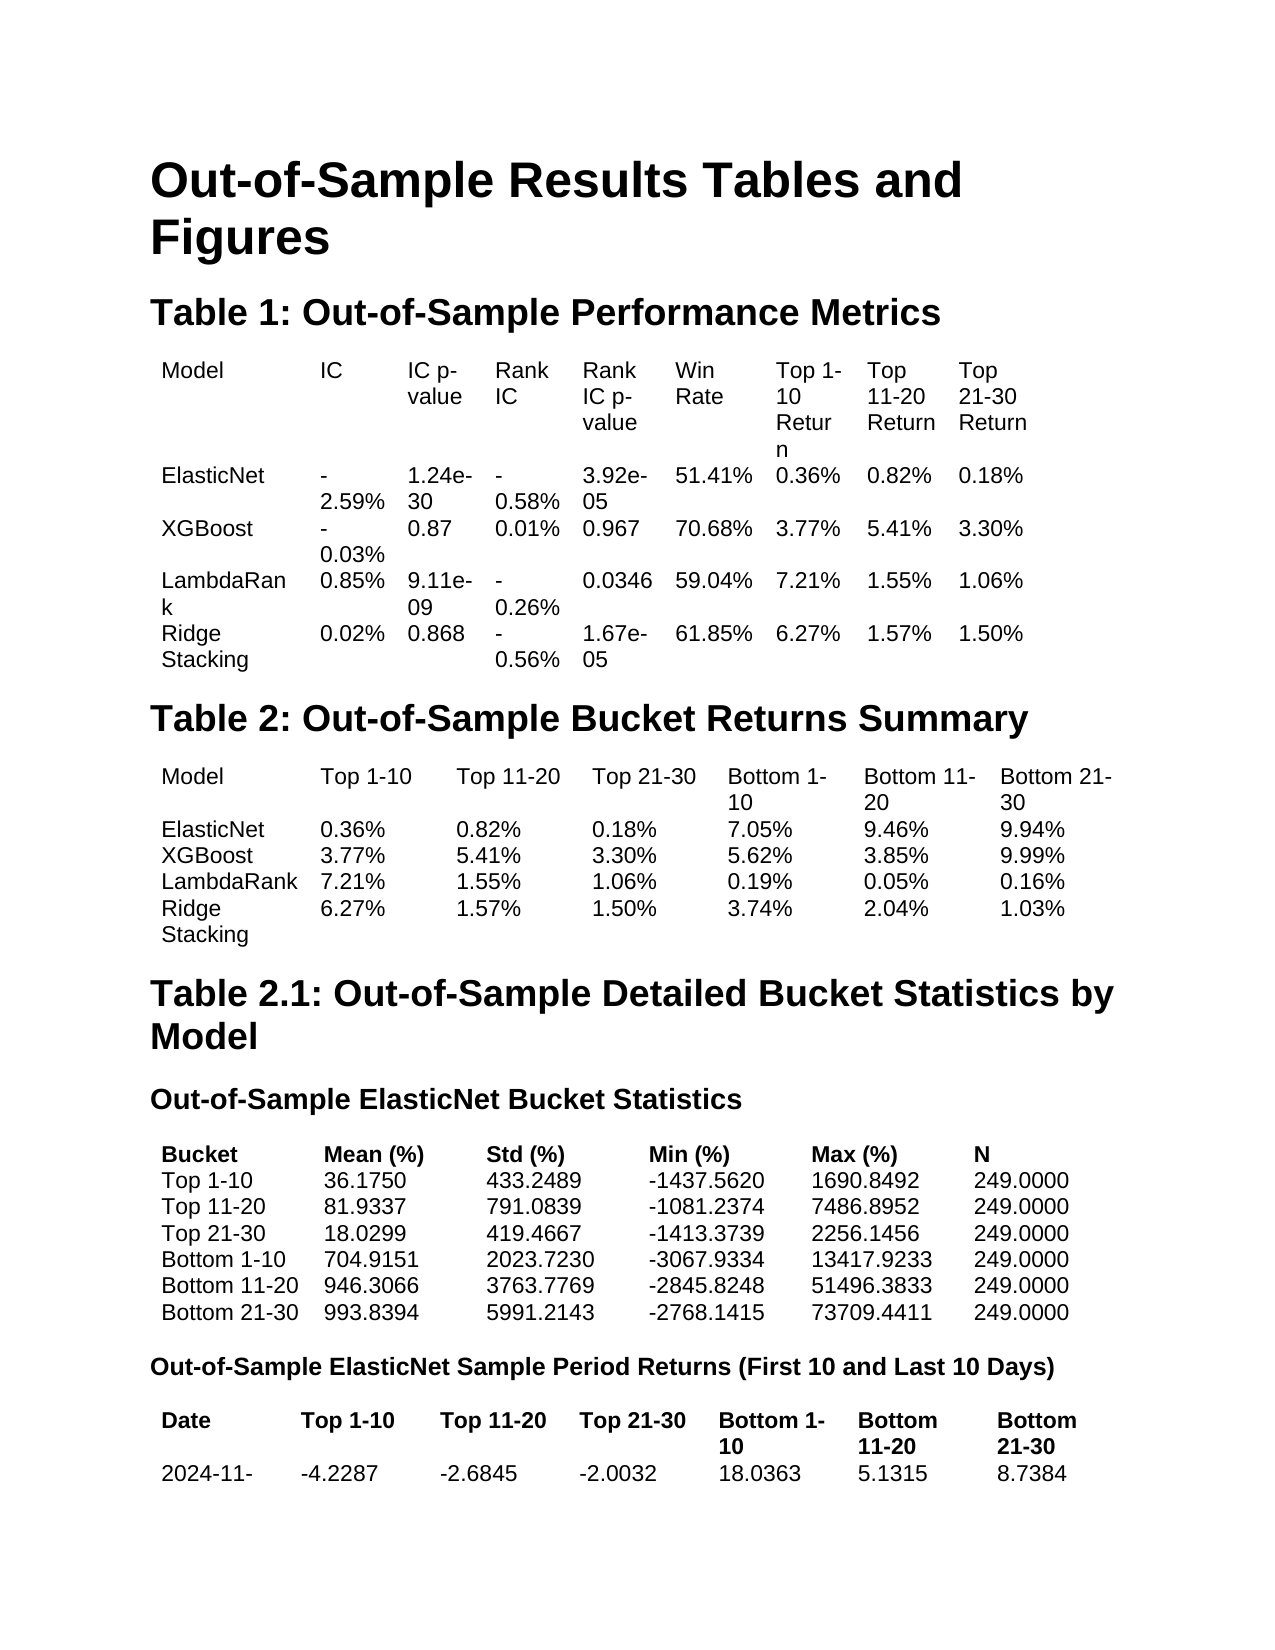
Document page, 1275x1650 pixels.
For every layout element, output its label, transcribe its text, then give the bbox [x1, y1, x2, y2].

table_cell 1.67e-05 [571, 620, 664, 673]
table_cell 6.27% [309, 895, 445, 947]
table_header Top 21-30 Return [947, 357, 1038, 462]
table_cell 5991.2143 [475, 1299, 637, 1325]
table_cell -2845.8248 [638, 1272, 800, 1299]
table_cell 946.3066 [313, 1272, 475, 1299]
table_cell 704.9151 [313, 1246, 475, 1272]
table_cell ElasticNet [150, 816, 309, 842]
table_cell -0.03% [309, 515, 396, 567]
table_cell 0.18% [947, 462, 1038, 515]
table_cell 249.0000 [963, 1246, 1125, 1272]
table_cell LambdaRank [150, 868, 309, 894]
table_cell 0.0346 [571, 568, 664, 620]
table_cell -4.2287 [289, 1460, 428, 1486]
table_header Top 1-10 [309, 763, 445, 816]
table_cell -0.58% [484, 462, 571, 515]
table_cell Bottom 1-10 [150, 1246, 312, 1272]
table_cell 1.50% [581, 895, 716, 947]
table_header Bottom 21-30 [989, 763, 1125, 816]
table_header Top 1-10 [289, 1407, 428, 1459]
table_header Top 11-20 Return [856, 357, 947, 462]
table_header Top 1-10 Return [764, 357, 856, 462]
table_cell 5.62% [716, 842, 852, 868]
table_header Top 21-30 [581, 763, 716, 816]
table_cell 8.7384 [986, 1460, 1125, 1486]
subtitle Out-of-Sample ElasticNet Sample Period Returns (First 10 and Last 10 Days) [150, 1352, 1125, 1380]
table_cell 0.01% [484, 515, 571, 567]
table_cell 3.74% [716, 895, 852, 947]
table_cell -2768.1415 [638, 1299, 800, 1325]
table_cell 419.4667 [475, 1220, 637, 1246]
table_cell 13417.9233 [800, 1246, 962, 1272]
table_cell 7.05% [716, 816, 852, 842]
table_cell 2256.1456 [800, 1220, 962, 1246]
table_cell 0.85% [309, 568, 396, 620]
table_cell 1.03% [989, 895, 1125, 947]
table_header Min (%) [638, 1141, 800, 1167]
table_cell 1.55% [445, 868, 581, 894]
table_cell 433.2489 [475, 1167, 637, 1193]
table_header Top 11-20 [429, 1407, 568, 1459]
table_cell 7486.8952 [800, 1193, 962, 1219]
table_cell -0.56% [484, 620, 571, 673]
table_cell 0.02% [309, 620, 396, 673]
subtitle Table 2: Out-of-Sample Bucket Returns Summary [150, 696, 1125, 739]
table_cell 1.24e-30 [396, 462, 484, 515]
table_cell XGBoost [150, 515, 309, 567]
table_cell 2024-11-08 [150, 1460, 289, 1486]
table_cell 5.41% [856, 515, 947, 567]
subtitle Out-of-Sample Results Tables and Figures [150, 150, 1125, 265]
table_cell -0.26% [484, 568, 571, 620]
table_header Std (%) [475, 1141, 637, 1167]
table_header Model [150, 357, 309, 462]
table_cell 0.82% [445, 816, 581, 842]
table_cell 3.30% [947, 515, 1038, 567]
table_cell 3.85% [853, 842, 989, 868]
table_cell Bottom 21-30 [150, 1299, 312, 1325]
table_cell 51496.3833 [800, 1272, 962, 1299]
table_cell 0.05% [853, 868, 989, 894]
table_cell 0.18% [581, 816, 716, 842]
table_cell ElasticNet [150, 462, 309, 515]
table_header Model [150, 763, 309, 816]
table_cell 3763.7769 [475, 1272, 637, 1299]
table_cell -2.59% [309, 462, 396, 515]
table_cell 73709.4411 [800, 1299, 962, 1325]
table_cell 1.57% [856, 620, 947, 673]
table_cell 6.27% [764, 620, 856, 673]
table_cell 0.87 [396, 515, 484, 567]
table_cell 70.68% [664, 515, 764, 567]
table_header IC p-value [396, 357, 484, 462]
table_header Bottom 1-10 [716, 763, 852, 816]
table_cell 1.06% [581, 868, 716, 894]
subtitle Table 1: Out-of-Sample Performance Metrics [150, 290, 1125, 333]
table_header Mean (%) [313, 1141, 475, 1167]
table_cell 9.94% [989, 816, 1125, 842]
table_cell 51.41% [664, 462, 764, 515]
table_cell 249.0000 [963, 1193, 1125, 1219]
table_header IC [309, 357, 396, 462]
table_cell 0.16% [989, 868, 1125, 894]
table_cell 59.04% [664, 568, 764, 620]
table_header Rank IC p-value [571, 357, 664, 462]
table_cell LambdaRank [150, 568, 309, 620]
table_cell 9.46% [853, 816, 989, 842]
table_cell 791.0839 [475, 1193, 637, 1219]
table_cell 3.30% [581, 842, 716, 868]
table_header Top 21-30 [568, 1407, 707, 1459]
table_cell XGBoost [150, 842, 309, 868]
table_cell 3.77% [764, 515, 856, 567]
table_cell 249.0000 [963, 1167, 1125, 1193]
table_cell 0.967 [571, 515, 664, 567]
table_cell 249.0000 [963, 1299, 1125, 1325]
table_cell 36.1750 [313, 1167, 475, 1193]
table_header Bottom 1-10 [707, 1407, 846, 1459]
table_cell Top 11-20 [150, 1193, 312, 1219]
table_cell 0.868 [396, 620, 484, 673]
table_cell 9.11e-09 [396, 568, 484, 620]
table_cell Top 21-30 [150, 1220, 312, 1246]
table_cell -3067.9334 [638, 1246, 800, 1272]
table_header N [963, 1141, 1125, 1167]
table_cell Top 1-10 [150, 1167, 312, 1193]
table_cell Ridge Stacking [150, 620, 309, 673]
table_cell 993.8394 [313, 1299, 475, 1325]
subtitle Out-of-Sample ElasticNet Bucket Statistics [150, 1082, 1125, 1116]
table_cell 0.19% [716, 868, 852, 894]
table_cell 5.41% [445, 842, 581, 868]
table_cell 0.82% [856, 462, 947, 515]
table_cell 61.85% [664, 620, 764, 673]
table_cell 1.55% [856, 568, 947, 620]
table_cell 18.0299 [313, 1220, 475, 1246]
table_header Max (%) [800, 1141, 962, 1167]
table_header Bottom 11-20 [846, 1407, 986, 1459]
table_cell 2.04% [853, 895, 989, 947]
table_header Bottom 11-20 [853, 763, 989, 816]
table_cell -1081.2374 [638, 1193, 800, 1219]
table_cell Ridge Stacking [150, 895, 309, 947]
table_cell 1690.8492 [800, 1167, 962, 1193]
table_header Rank IC [484, 357, 571, 462]
table_header Date [150, 1407, 289, 1459]
table_header Bottom 21-30 [986, 1407, 1125, 1459]
table_cell Bottom 11-20 [150, 1272, 312, 1299]
table_cell 249.0000 [963, 1220, 1125, 1246]
table_cell -2.6845 [429, 1460, 568, 1486]
subtitle Table 2.1: Out-of-Sample Detailed Bucket Statistics by Model [150, 971, 1125, 1057]
table_cell -2.0032 [568, 1460, 707, 1486]
table_cell 3.92e-05 [571, 462, 664, 515]
table_cell 5.1315 [846, 1460, 986, 1486]
table_cell 3.77% [309, 842, 445, 868]
table_cell 1.50% [947, 620, 1038, 673]
table_cell 18.0363 [707, 1460, 846, 1486]
table_header Top 11-20 [445, 763, 581, 816]
table_cell 0.36% [309, 816, 445, 842]
table_cell 0.36% [764, 462, 856, 515]
table_cell -1437.5620 [638, 1167, 800, 1193]
table_cell 2023.7230 [475, 1246, 637, 1272]
table_cell 7.21% [309, 868, 445, 894]
table_cell 249.0000 [963, 1272, 1125, 1299]
table_header Win Rate [664, 357, 764, 462]
table_cell 1.57% [445, 895, 581, 947]
table_header Bucket [150, 1141, 312, 1167]
table_cell 1.06% [947, 568, 1038, 620]
table_cell 7.21% [764, 568, 856, 620]
table_cell 81.9337 [313, 1193, 475, 1219]
table_cell 9.99% [989, 842, 1125, 868]
table_cell -1413.3739 [638, 1220, 800, 1246]
